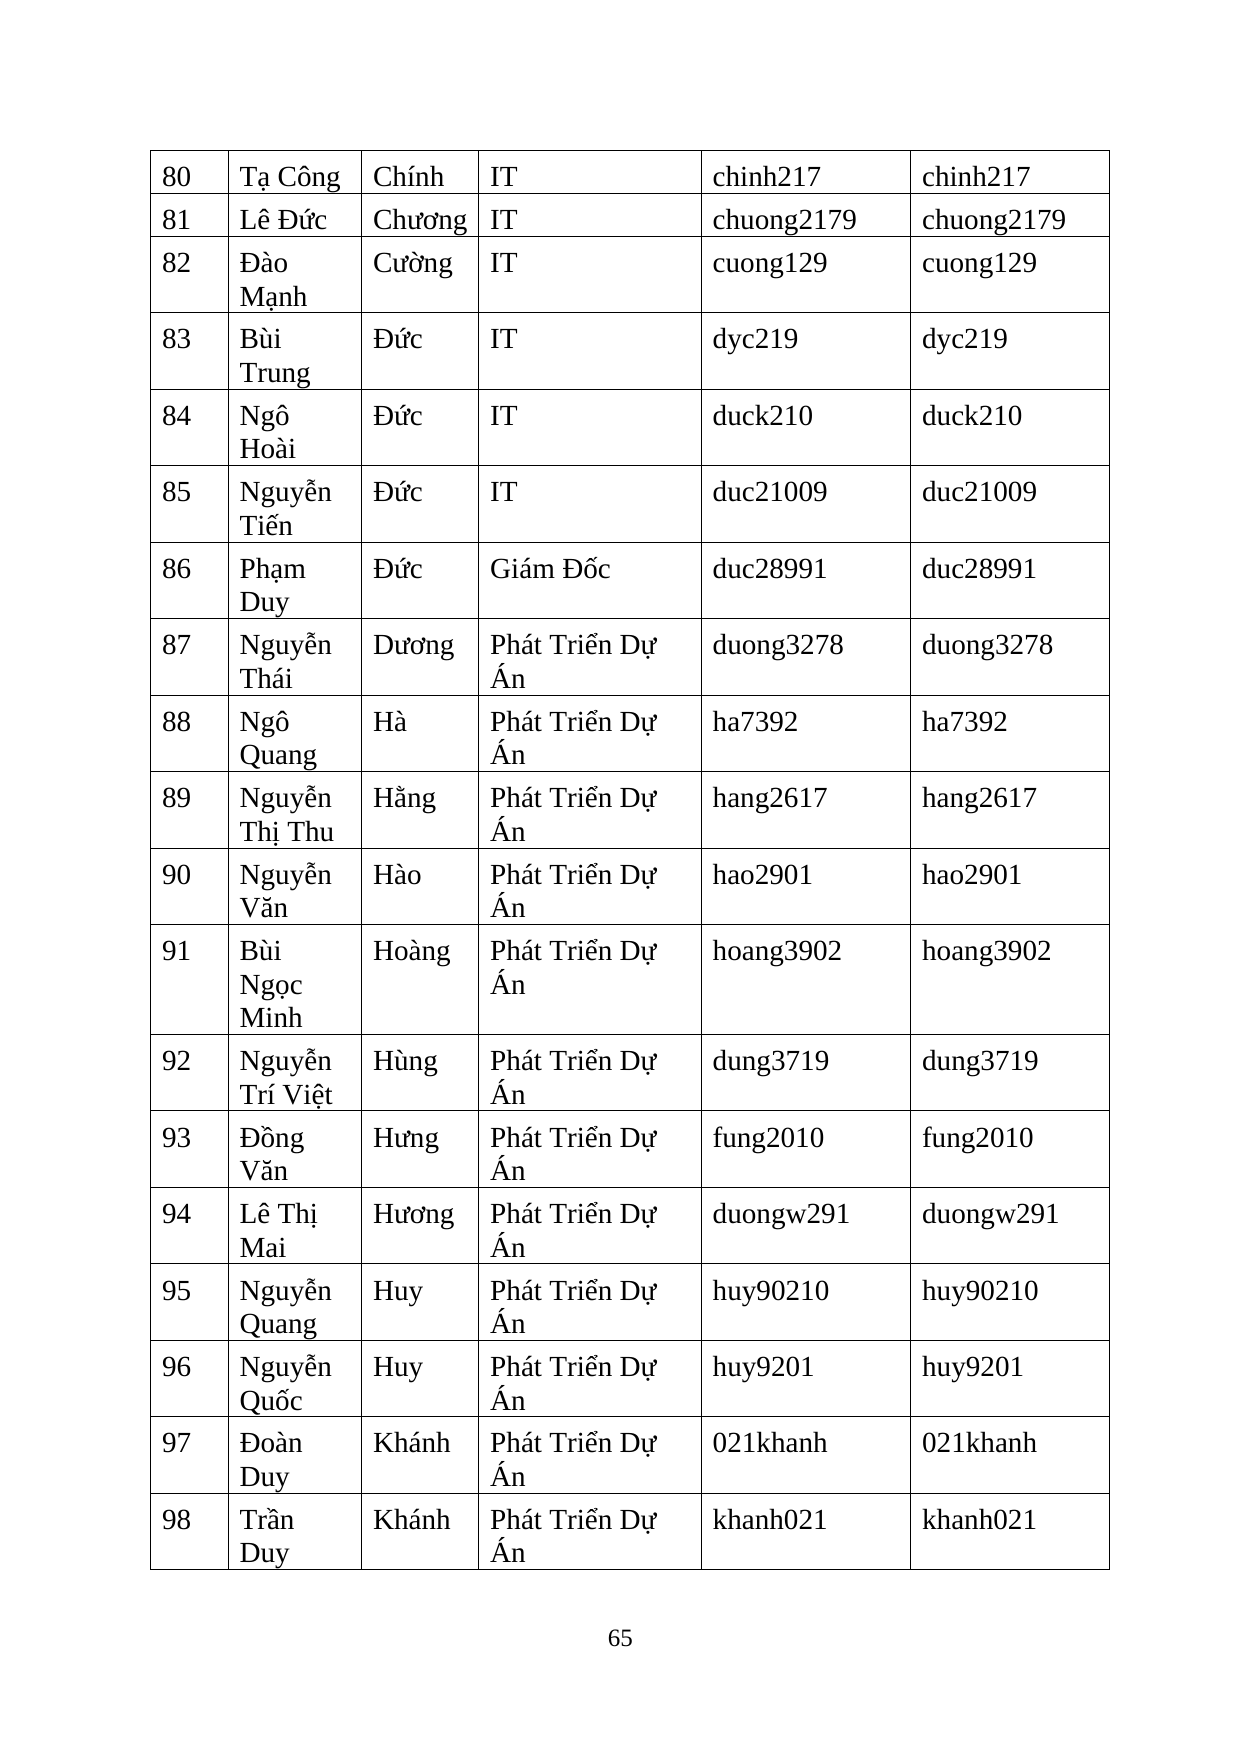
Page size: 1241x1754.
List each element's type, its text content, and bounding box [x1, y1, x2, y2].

table_cell 85 [151, 466, 228, 542]
table_cell 84 [151, 390, 228, 465]
table_cell Nguyễn Trí Việt [229, 1035, 361, 1110]
table_cell hoang3902 [911, 925, 1109, 1034]
table_cell Phát Triển Dự Án [479, 772, 701, 847]
table_cell hao2901 [911, 849, 1109, 924]
table_cell Phát Triển Dự Án [479, 619, 701, 694]
table_cell Đào Mạnh [229, 237, 361, 312]
table_cell 91 [151, 925, 228, 1034]
table_cell hao2901 [702, 849, 910, 924]
table_cell Nguyễn Thái [229, 619, 361, 694]
table_cell chuong2179 [702, 194, 910, 236]
table_cell huy90210 [702, 1264, 910, 1340]
table_cell IT [479, 390, 701, 465]
table_cell khanh021 [702, 1494, 910, 1569]
table_cell 81 [151, 194, 228, 236]
table_cell duong3278 [702, 619, 910, 694]
table_cell cuong129 [702, 237, 910, 312]
table_cell ha7392 [702, 696, 910, 771]
table_cell Phát Triển Dự Án [479, 925, 701, 1034]
table_cell Hưng [362, 1111, 478, 1187]
table_cell Dương [362, 619, 478, 694]
table_cell Lê Thị Mai [229, 1188, 361, 1263]
table_cell Hùng [362, 1035, 478, 1110]
table_cell Huy [362, 1264, 478, 1340]
table_cell Hằng [362, 772, 478, 847]
table_cell Nguyễn Quốc [229, 1341, 361, 1416]
table_cell 96 [151, 1341, 228, 1416]
table_cell 021khanh [911, 1417, 1109, 1493]
table_cell Bùi Ngọc Minh [229, 925, 361, 1034]
table_cell Đoàn Duy [229, 1417, 361, 1493]
table_cell 88 [151, 696, 228, 771]
table_cell dyc219 [702, 313, 910, 389]
table_cell dung3719 [702, 1035, 910, 1110]
table_cell 98 [151, 1494, 228, 1569]
table_cell 90 [151, 849, 228, 924]
table_cell Hà [362, 696, 478, 771]
table_cell Đồng Văn [229, 1111, 361, 1187]
table_cell Đức [362, 390, 478, 465]
table_cell 92 [151, 1035, 228, 1110]
table_cell 93 [151, 1111, 228, 1187]
table_cell Phát Triển Dự Án [479, 1035, 701, 1110]
table_cell Bùi Trung [229, 313, 361, 389]
table_cell Phát Triển Dự Án [479, 1341, 701, 1416]
table_cell Huy [362, 1341, 478, 1416]
table_cell chinh217 [702, 151, 910, 193]
table_cell Chương [362, 194, 478, 236]
table_cell chinh217 [911, 151, 1109, 193]
table_cell fung2010 [702, 1111, 910, 1187]
table_cell 80 [151, 151, 228, 193]
table_cell hang2617 [702, 772, 910, 847]
table_cell Phát Triển Dự Án [479, 1188, 701, 1263]
table_cell Nguyễn Văn [229, 849, 361, 924]
table_cell cuong129 [911, 237, 1109, 312]
table_cell Nguyễn Quang [229, 1264, 361, 1340]
table_cell IT [479, 313, 701, 389]
table_cell Đức [362, 466, 478, 542]
table_cell Trần Duy [229, 1494, 361, 1569]
table_cell duong3278 [911, 619, 1109, 694]
table_cell 87 [151, 619, 228, 694]
table_cell Phát Triển Dự Án [479, 1111, 701, 1187]
table_cell fung2010 [911, 1111, 1109, 1187]
table_cell huy9201 [702, 1341, 910, 1416]
table_cell Cường [362, 237, 478, 312]
table_cell IT [479, 194, 701, 236]
table_cell ha7392 [911, 696, 1109, 771]
table_cell huy9201 [911, 1341, 1109, 1416]
table_cell Ngô Quang [229, 696, 361, 771]
table_cell IT [479, 466, 701, 542]
table_cell duc21009 [702, 466, 910, 542]
table_cell duc21009 [911, 466, 1109, 542]
table_cell Đức [362, 313, 478, 389]
table_cell Đức [362, 543, 478, 618]
table_cell Khánh [362, 1494, 478, 1569]
table_cell dung3719 [911, 1035, 1109, 1110]
table_cell 86 [151, 543, 228, 618]
table_cell Hoàng [362, 925, 478, 1034]
table_cell IT [479, 237, 701, 312]
table_cell Hương [362, 1188, 478, 1263]
table_cell Giám Đốc [479, 543, 701, 618]
table_cell Chính [362, 151, 478, 193]
table_cell duc28991 [911, 543, 1109, 618]
table_cell khanh021 [911, 1494, 1109, 1569]
table_cell huy90210 [911, 1264, 1109, 1340]
table_cell Phát Triển Dự Án [479, 849, 701, 924]
table_cell Phát Triển Dự Án [479, 1417, 701, 1493]
table_cell duongw291 [911, 1188, 1109, 1263]
table_cell 94 [151, 1188, 228, 1263]
table_cell 83 [151, 313, 228, 389]
table_cell 97 [151, 1417, 228, 1493]
table_cell hang2617 [911, 772, 1109, 847]
table_cell IT [479, 151, 701, 193]
table_cell duck210 [911, 390, 1109, 465]
table_cell 021khanh [702, 1417, 910, 1493]
table_cell 82 [151, 237, 228, 312]
table_cell Tạ Công [229, 151, 361, 193]
table_cell Nguyễn Tiến [229, 466, 361, 542]
table_cell duck210 [702, 390, 910, 465]
table_cell Phát Triển Dự Án [479, 1494, 701, 1569]
table_cell chuong2179 [911, 194, 1109, 236]
table_cell Ngô Hoài [229, 390, 361, 465]
table_cell Phát Triển Dự Án [479, 696, 701, 771]
table_cell dyc219 [911, 313, 1109, 389]
table_cell duc28991 [702, 543, 910, 618]
table_cell 89 [151, 772, 228, 847]
table_cell Lê Đức [229, 194, 361, 236]
table_cell hoang3902 [702, 925, 910, 1034]
table_cell duongw291 [702, 1188, 910, 1263]
table_cell 95 [151, 1264, 228, 1340]
table_cell Nguyễn Thị Thu [229, 772, 361, 847]
table_cell Hào [362, 849, 478, 924]
table_cell Phát Triển Dự Án [479, 1264, 701, 1340]
table_cell Khánh [362, 1417, 478, 1493]
table_cell Phạm Duy [229, 543, 361, 618]
